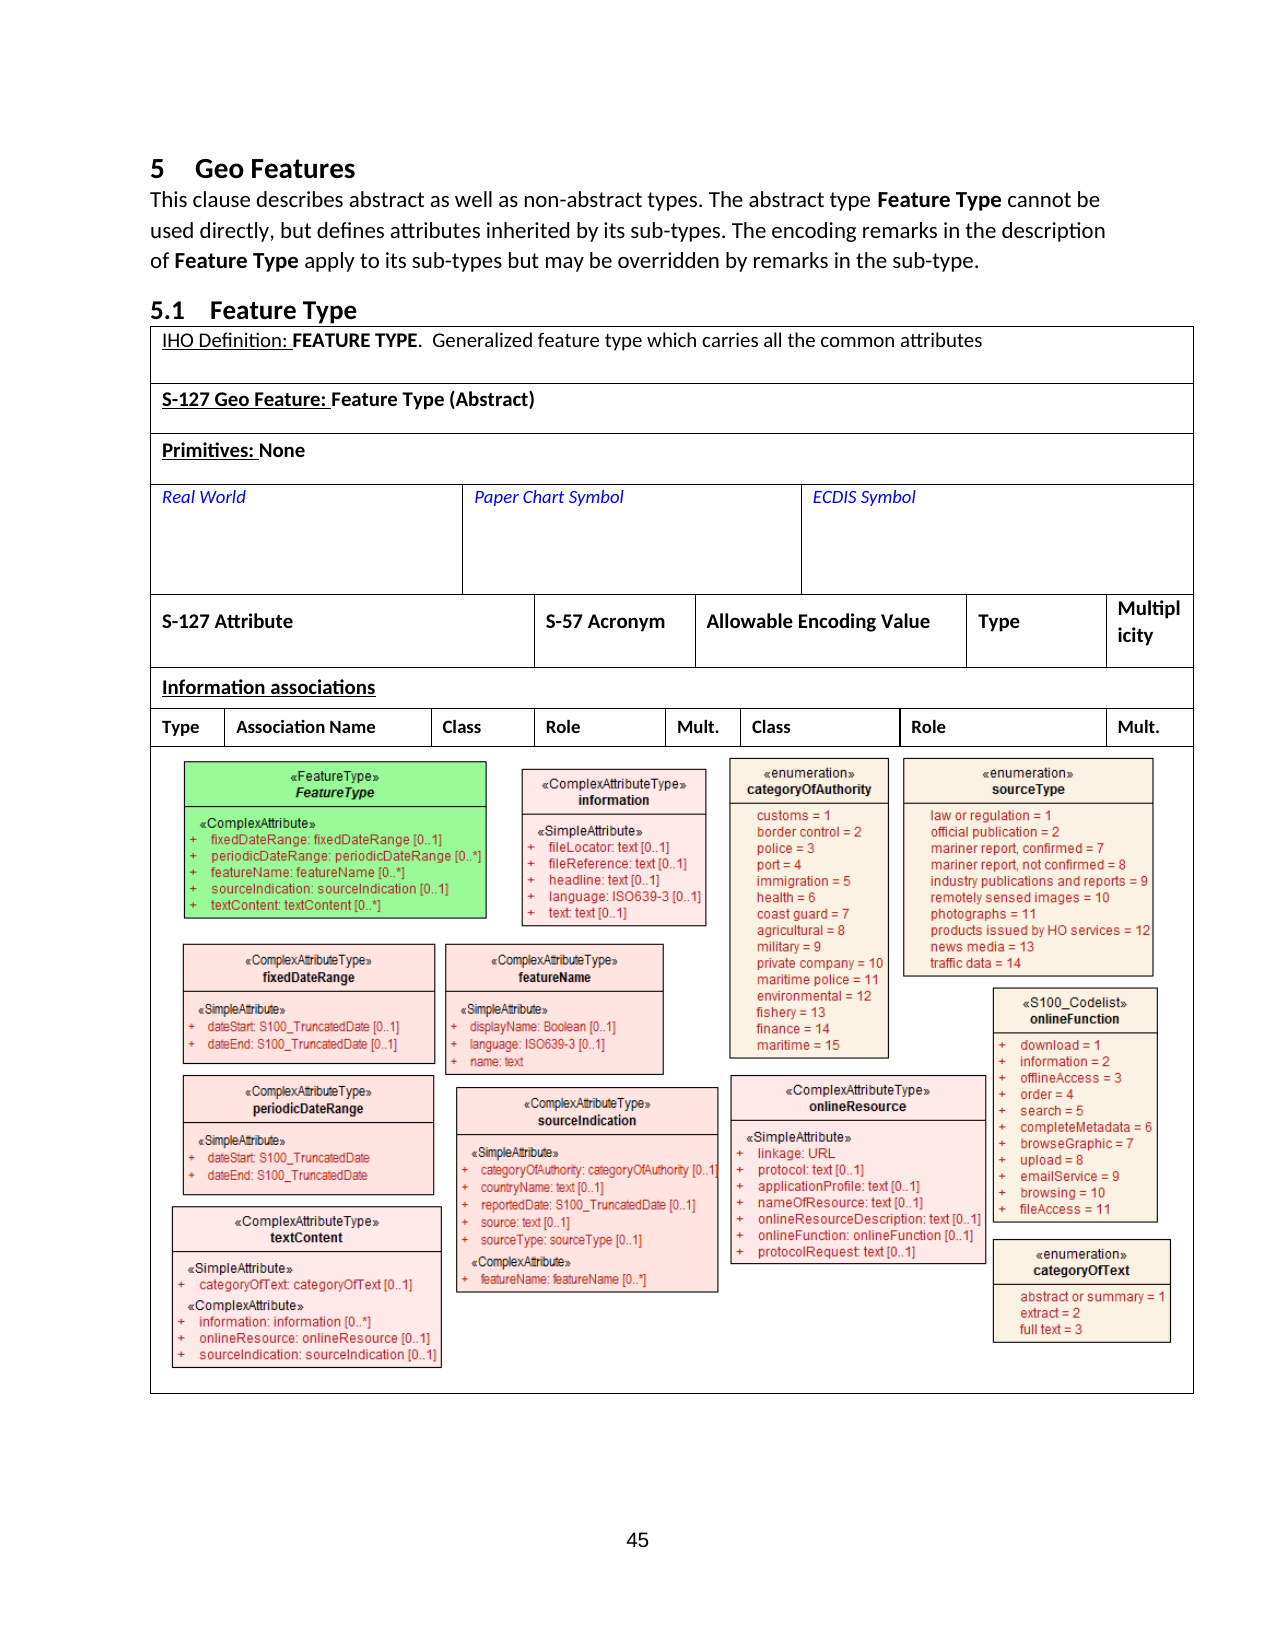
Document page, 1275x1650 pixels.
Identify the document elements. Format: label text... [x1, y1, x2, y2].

table_cell S-57 Acronym [535, 595, 695, 667]
table_cell S-127 Attribute [151, 595, 534, 667]
table_cell Class [741, 709, 899, 746]
table_cell Paper Chart Symbol [463, 485, 801, 594]
table_cell Type [967, 595, 1106, 667]
table_cell Real World [151, 485, 462, 594]
table_cell Information associations [151, 668, 1193, 708]
picture [161, 747, 1182, 1379]
table_cell Primitives: None [151, 434, 1193, 484]
subtitle Feature Type [150, 293, 1125, 326]
text This clause describes abstract as well as non-abstract types. The abstract type Feature Type cannot be used directly, but defines attributes inherited by its sub-types. The encoding remarks in the description of Feature Type apply to its sub-types but may be overridden by remarks in the sub-type. [150, 186, 1125, 274]
table_cell Class [432, 709, 534, 746]
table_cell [151, 747, 1193, 1393]
table_cell ECDIS Symbol [802, 485, 1193, 594]
table_cell S-127 Geo Feature: Feature Type (Abstract) [151, 384, 1193, 433]
table_cell Type [151, 709, 224, 746]
table_cell Multiplicity [1107, 595, 1193, 667]
table_cell Mult. [1107, 709, 1193, 746]
subtitle Geo Features [150, 150, 1125, 186]
table_cell Role [901, 709, 1106, 746]
table_cell Allowable Encoding Value [696, 595, 966, 667]
table_cell Mult. [666, 709, 740, 746]
table_header IHO Definition: FEATURE TYPE. Generalized feature type which carries all the common attributes [151, 327, 1193, 383]
table_cell Role [535, 709, 665, 746]
table_cell Association Name [225, 709, 431, 746]
